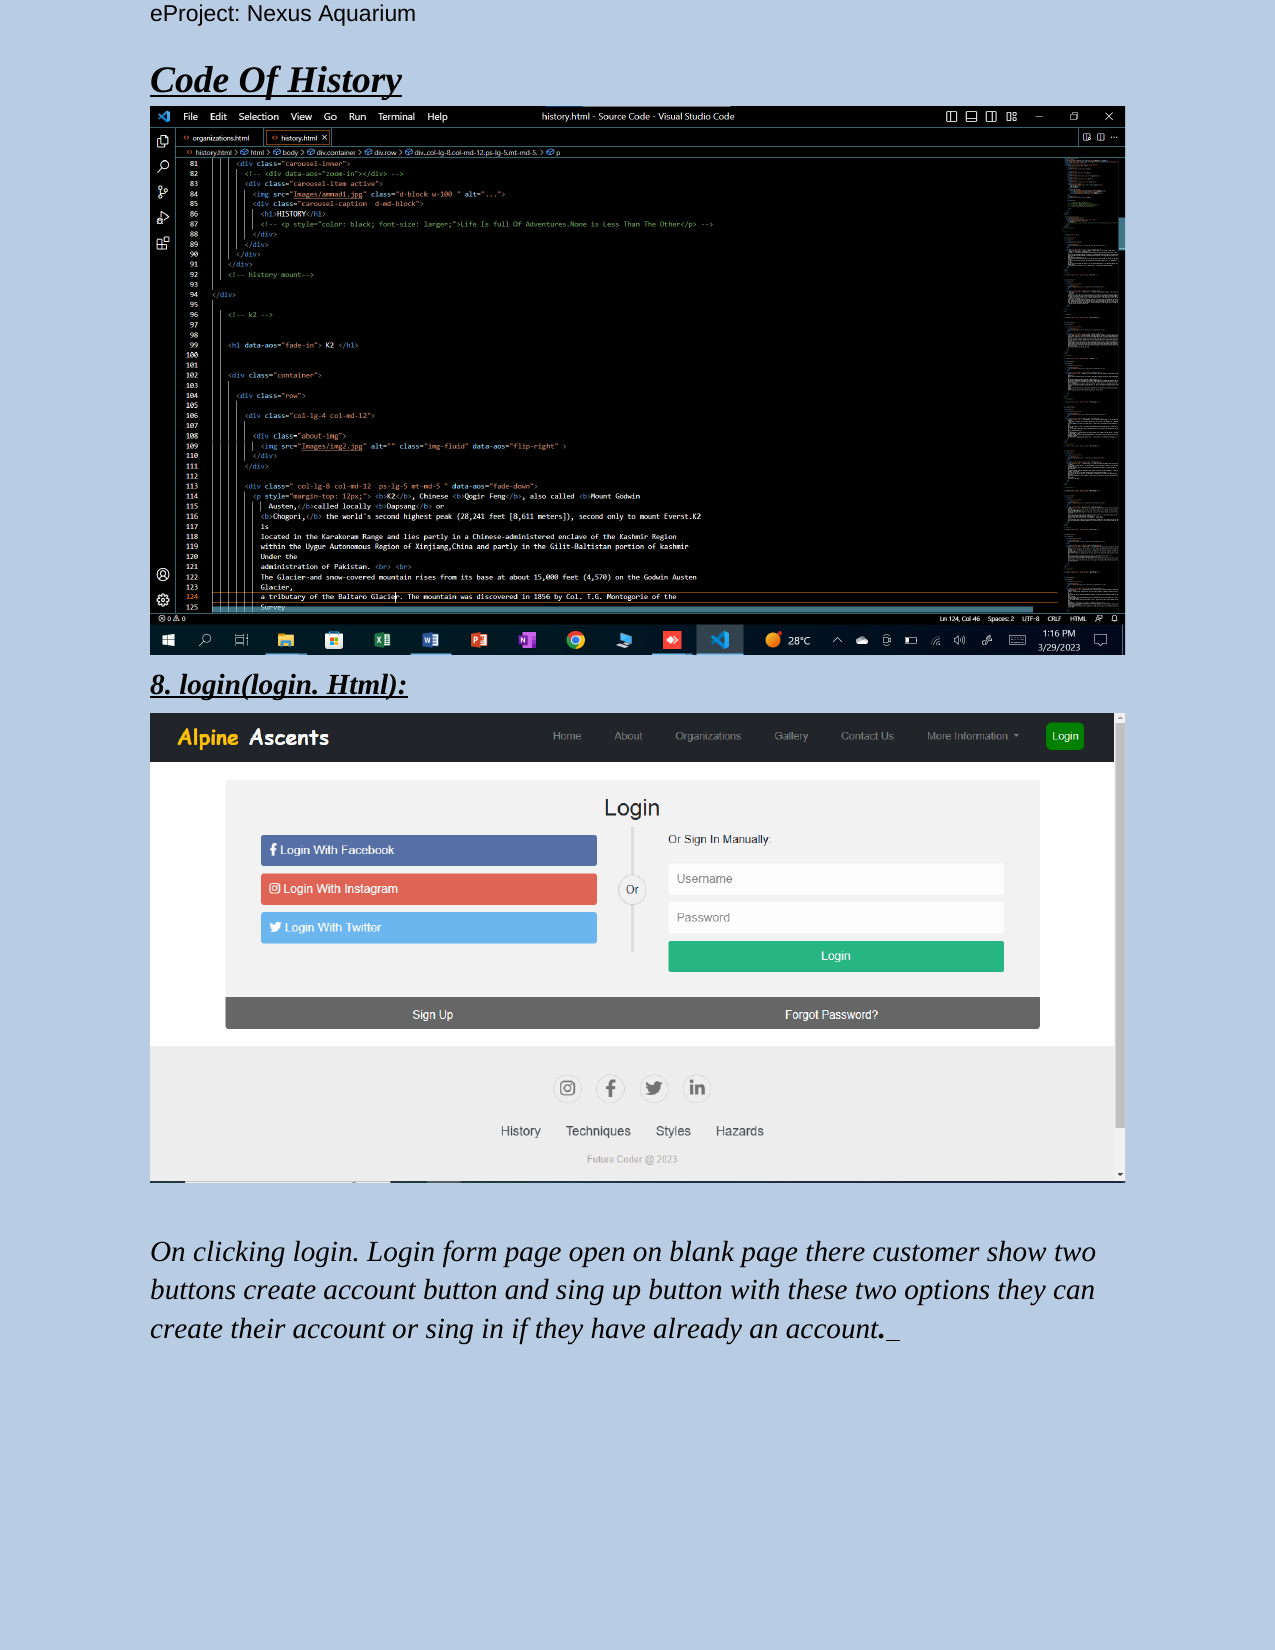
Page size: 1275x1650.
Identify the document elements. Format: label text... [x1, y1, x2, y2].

picture [150, 106, 1125, 655]
text On clicking login. Login form page open on blank page there customer show two buttons create account button and sing up button with these two options they can create their account or sing in if they have already an account. [150, 1234, 1125, 1344]
text 8. login(login. Html): [150, 667, 1125, 701]
text Code Of History [150, 64, 1125, 99]
picture [150, 713, 1125, 1183]
